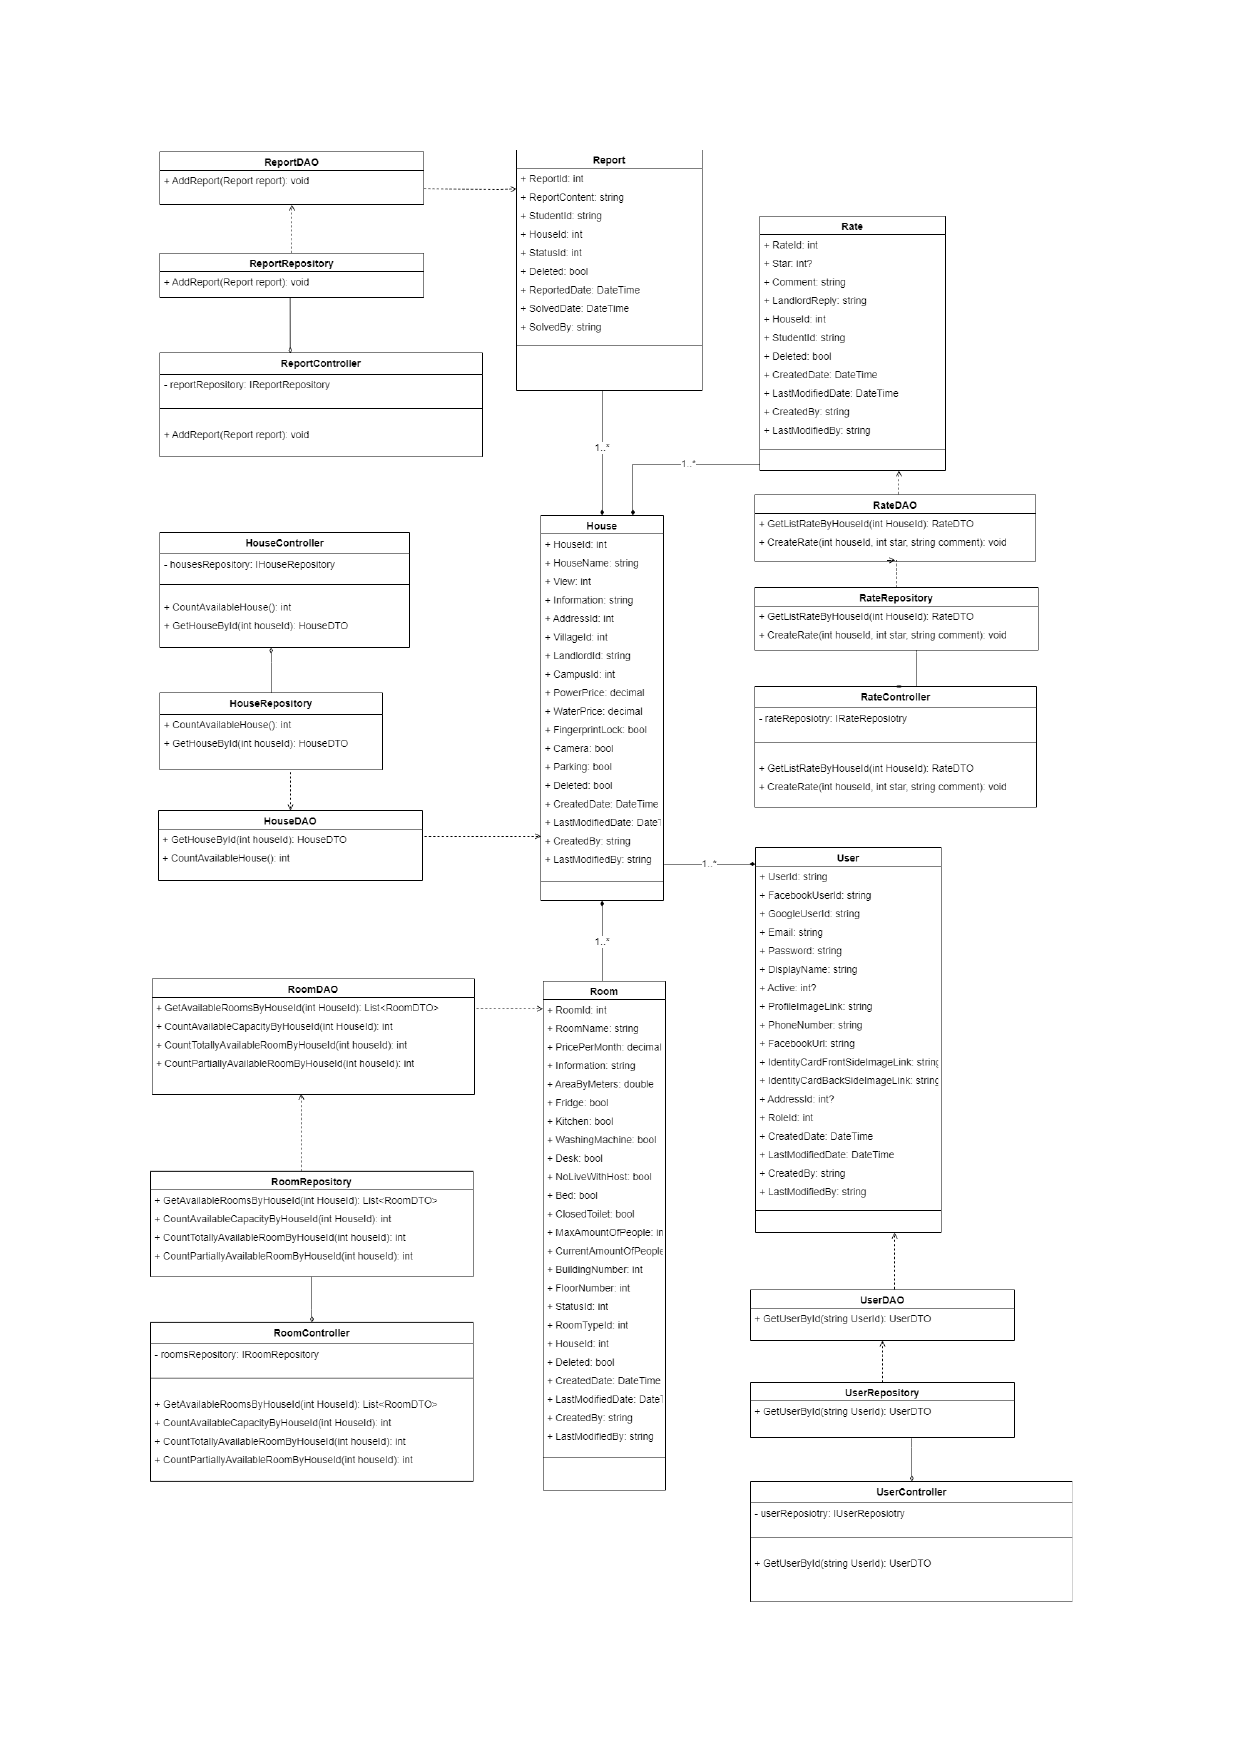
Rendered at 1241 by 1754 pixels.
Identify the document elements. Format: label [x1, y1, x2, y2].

picture [150, 150, 1073, 1602]
